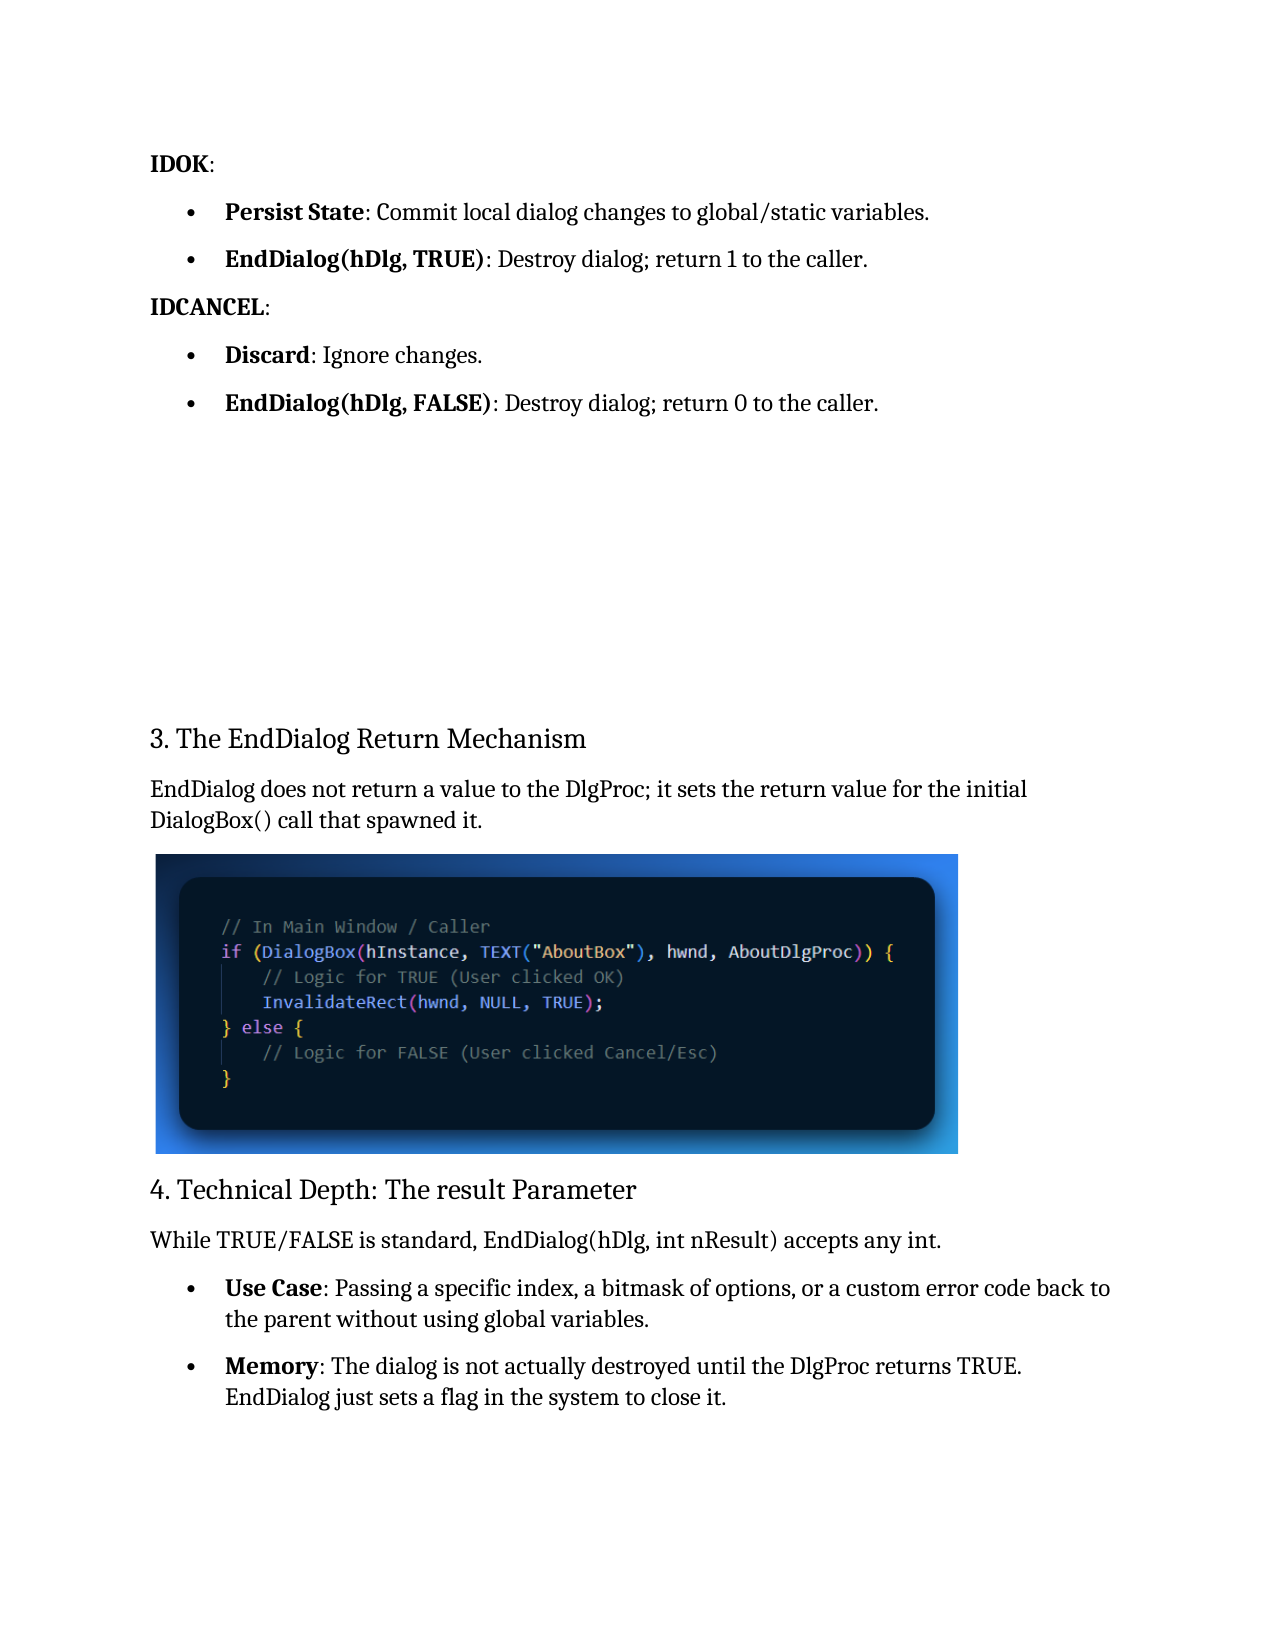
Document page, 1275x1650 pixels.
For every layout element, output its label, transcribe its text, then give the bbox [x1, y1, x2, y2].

list Discard: Ignore changes. [187, 341, 1125, 369]
list Persist State: Commit local dialog changes to global/static variables. [187, 198, 1125, 226]
text 4. Technical Depth: The result Parameter [150, 1173, 1125, 1207]
text 3. The EndDialog Return Mechanism [150, 722, 1125, 756]
text EndDialog does not return a value to the DlgProc; it sets the return value for the initial DialogBox() call that spawned it. [150, 775, 1125, 835]
text While TRUE/FALSE is standard, EndDialog(hDlg, int nResult) accepts any int. [150, 1226, 1125, 1254]
picture [155, 854, 959, 1154]
list EndDialog(hDlg, TRUE): Destroy dialog; return 1 to the caller. [187, 245, 1125, 274]
text IDCANCEL: [150, 293, 1125, 322]
text IDOK: [150, 150, 1125, 179]
list EndDialog(hDlg, FALSE): Destroy dialog; return 0 to the caller. [187, 388, 1125, 417]
list Use Case: Passing a specific index, a bitmask of options, or a custom error code back to the parent without using global variables. [187, 1273, 1125, 1333]
list Memory: The dialog is not actually destroyed until the DlgProc returns TRUE. EndDialog just sets a flag in the system to close it. [187, 1352, 1125, 1412]
